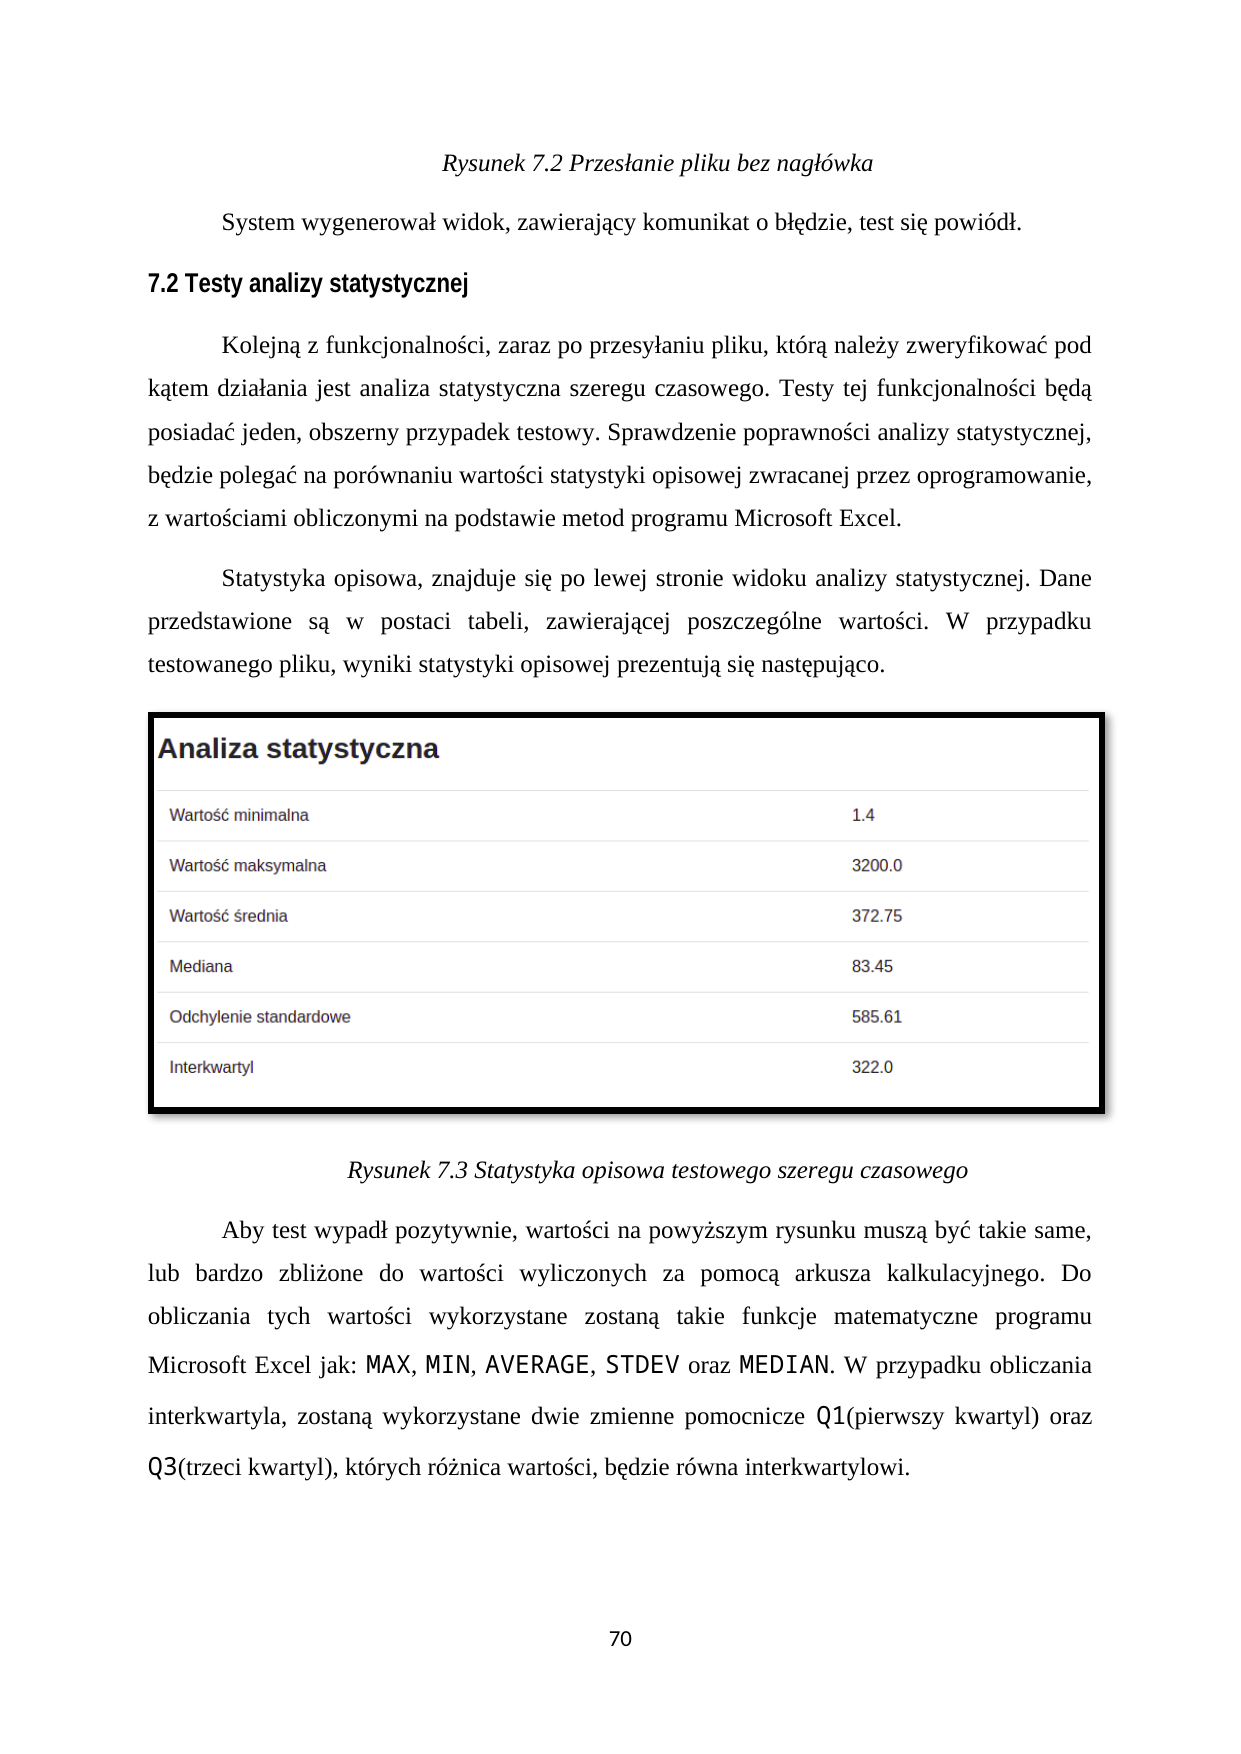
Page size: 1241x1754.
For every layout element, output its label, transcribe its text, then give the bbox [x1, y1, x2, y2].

text System wygenerował widok, zawierający komunikat o błędzie, test się powiódł. [148, 207, 1093, 236]
text Statystyka opisowa, znajduje się po lewej stronie widoku analizy statystycznej. Dane przedstawione są w postaci tabeli, zawierającej poszczególne wartości. W przypadku testowanego pliku, wyniki statystyki opisowej prezentują się następująco. [148, 563, 1093, 678]
text Aby test wypadł pozytywnie, wartości na powyższym rysunku muszą być takie same, lub bardzo zbliżone do wartości wyliczonych za pomocą arkusza kalkulacyjnego. Do obliczania tych wartości wykorzystane zostaną takie funkcje matematyczne programu Microsoft Excel jak: MAX, MIN, AVERAGE, STDEV oraz MEDIAN. W przypadku obliczania interkwartyla, zostaną wykorzystane dwie zmienne pomocnicze Q1(pierwszy kwartyl) oraz Q3(trzeci kwartyl), których różnica wartości, będzie równa interkwartylowi. [148, 1215, 1093, 1483]
text Kolejną z funkcjonalności, zaraz po przesyłaniu pliku, którą należy zweryfikować pod kątem działania jest analiza statystyczna szeregu czasowego. Testy tej funkcjonalności będą posiadać jeden, obszerny przypadek testowy. Sprawdzenie poprawności analizy statystycznej, będzie polegać na porównaniu wartości statystyki opisowej zwracanej przez oprogramowanie, z wartościami obliczonymi na podstawie metod programu Microsoft Excel. [148, 330, 1093, 532]
list Rysunek 7.3 Statystyka opisowa testowego szeregu czasowego [223, 1155, 1093, 1184]
list Rysunek 7.2 Przesłanie pliku bez nagłówka [223, 148, 1093, 176]
text 7.2 Testy analizy statystycznej [148, 267, 1093, 298]
picture [154, 718, 1099, 1107]
